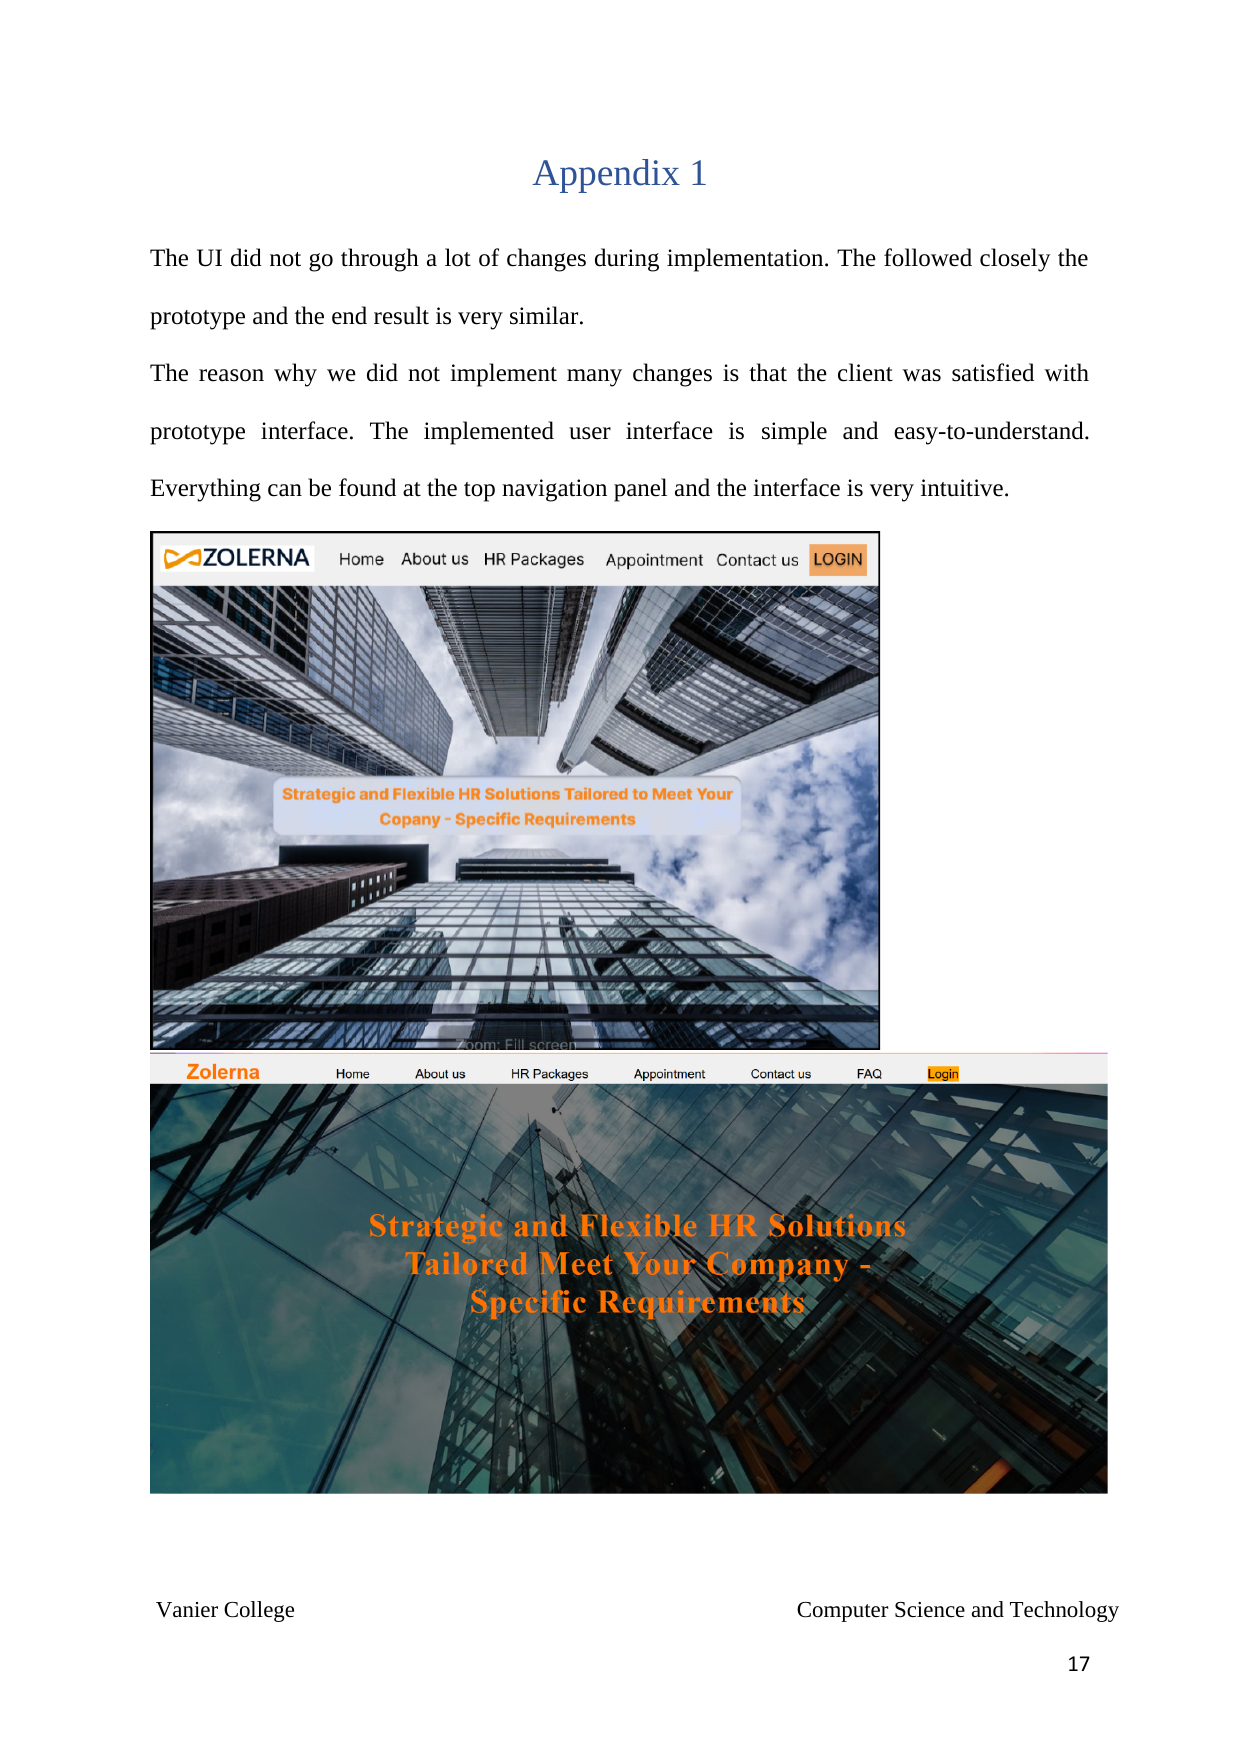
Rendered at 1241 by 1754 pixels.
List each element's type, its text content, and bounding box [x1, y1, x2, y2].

picture [150, 1052, 1108, 1494]
subtitle Appendix 1 [150, 150, 1090, 193]
text The UI did not go through a lot of changes during implementation. The followed closely the prototype and the end result is very similar. [150, 243, 1090, 330]
picture [150, 531, 881, 1050]
text The reason why we did not implement many changes is that the client was satisfied with prototype interface. The implemented user interface is simple and easy-to-understand. Everything can be found at the top navigation panel and the interface is very intuitive. [150, 358, 1090, 502]
